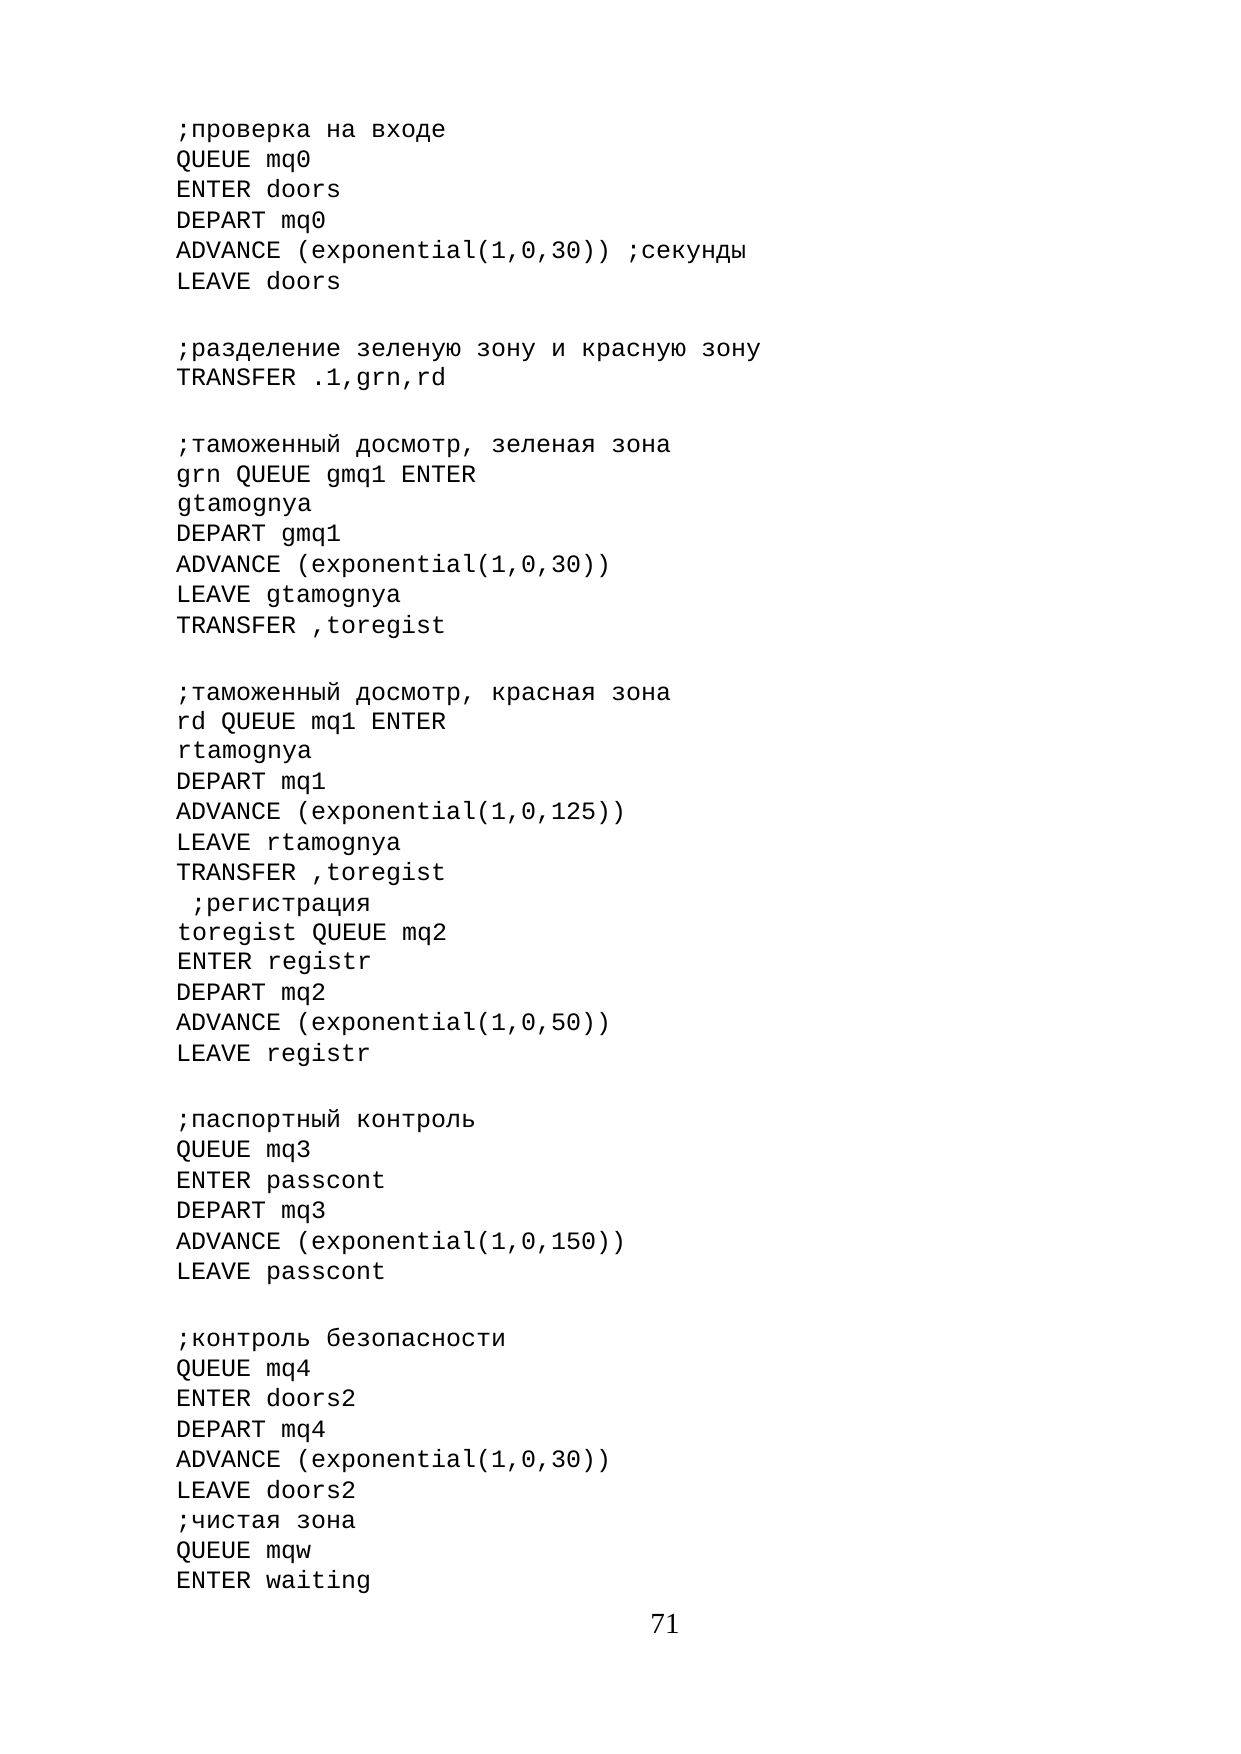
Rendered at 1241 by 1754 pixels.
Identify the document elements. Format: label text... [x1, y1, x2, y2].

text LEAVE gtamognya [176, 582, 1169, 610]
text ADVANCE (exponential(1,0,50)) [176, 1010, 1169, 1038]
text ;чистая зона [176, 1508, 1169, 1536]
text ;разделение зеленую зону и красную зону [176, 335, 1169, 363]
text QUEUE mqw [176, 1537, 1169, 1566]
text DEPART mq0 [176, 207, 1169, 236]
text LEAVE doors2 [176, 1477, 372, 1506]
text LEAVE passcont [176, 1259, 1169, 1287]
text ;регистрация toregist QUEUE mq2 ENTER registr [176, 891, 447, 977]
text ;паспортный контроль [176, 1107, 1169, 1135]
text TRANSFER .1,grn,rd [176, 365, 1169, 393]
text DEPART gmq1 [176, 521, 1169, 549]
text rd QUEUE mq1 ENTER rtamognya [176, 709, 447, 766]
text ;проверка на входе [176, 117, 1169, 145]
text grn QUEUE gmq1 ENTER gtamognya [176, 461, 477, 519]
text TRANSFER ,toregist [176, 860, 1169, 888]
text ADVANCE (exponential(1,0,125)) [176, 799, 1169, 827]
text ADVANCE (exponential(1,0,30)) ;секунды [176, 238, 1169, 266]
text DEPART mq2 [176, 979, 1169, 1008]
text DEPART mq3 [176, 1198, 1169, 1226]
text ADVANCE (exponential(1,0,30)) [176, 551, 1169, 580]
text ENTER doors [176, 177, 1169, 205]
text DEPART mq1 [176, 768, 1169, 797]
text QUEUE mq3 [176, 1137, 1169, 1165]
text ENTER passcont [176, 1167, 1169, 1196]
text ADVANCE (exponential(1,0,150)) [176, 1228, 1169, 1257]
text LEAVE registr [176, 1040, 1169, 1069]
text ENTER waiting [176, 1568, 1169, 1596]
text ADVANCE (exponential(1,0,30)) [176, 1447, 1169, 1475]
text ;контроль безопасности [176, 1326, 1169, 1354]
text LEAVE doors [176, 268, 1169, 297]
text ENTER doors2 [176, 1386, 1169, 1414]
text LEAVE rtamognya [176, 829, 1169, 858]
text ;таможенный досмотр, красная зона [176, 679, 1169, 707]
text DEPART mq4 [176, 1416, 1169, 1444]
text QUEUE mq4 [176, 1355, 1169, 1383]
text QUEUE mq0 [176, 146, 1169, 175]
text TRANSFER ,toregist [176, 612, 1169, 641]
text ;таможенный досмотр, зеленая зона [176, 431, 1169, 460]
